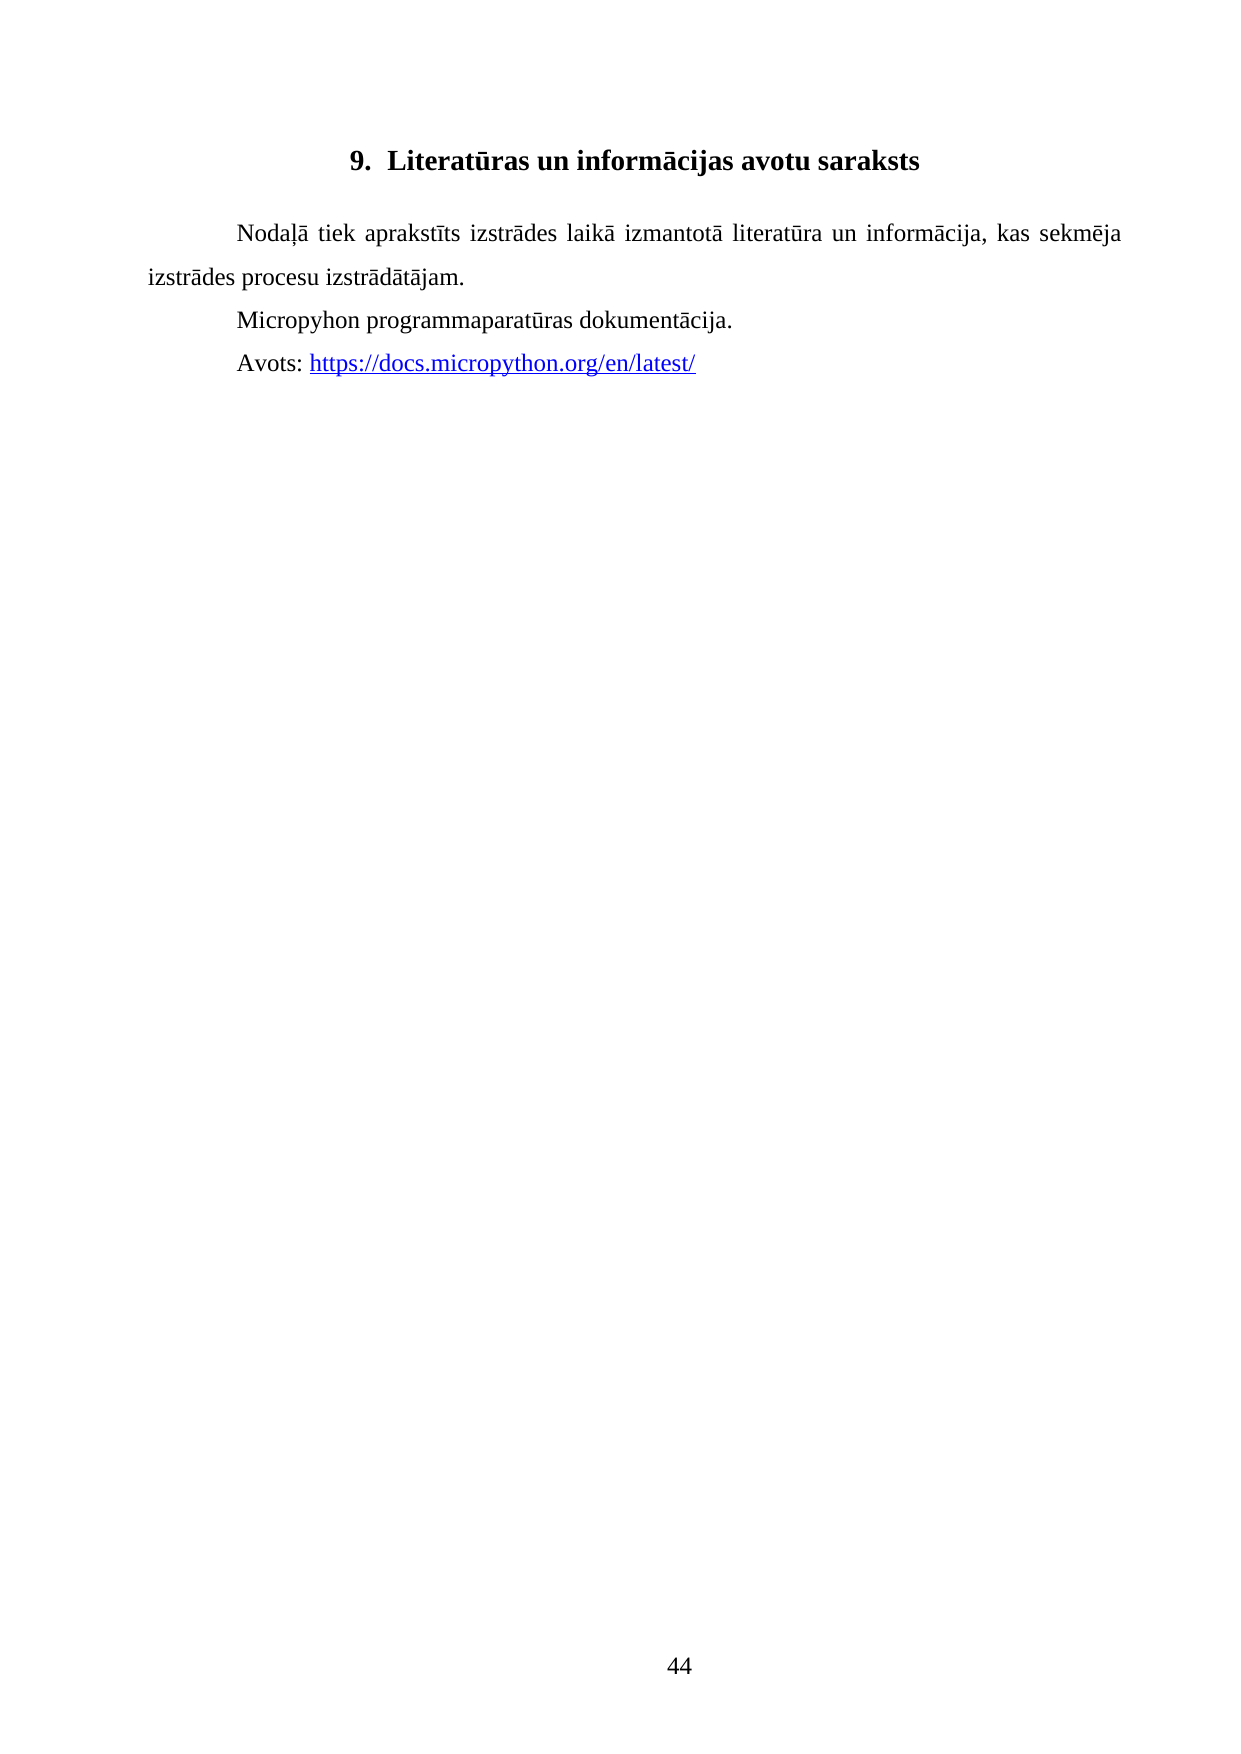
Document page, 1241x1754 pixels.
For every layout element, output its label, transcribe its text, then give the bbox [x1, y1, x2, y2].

text Avots: https://docs.micropython.org/en/latest/ [148, 348, 1122, 377]
subtitle Literatūras un informācijas avotu saraksts [148, 143, 1122, 177]
text Micropyhon programmaparatūras dokumentācija. [148, 305, 1122, 333]
text Nodaļā tiek aprakstīts izstrādes laikā izmantotā literatūra un informācija, kas sekmēja izstrādes procesu izstrādātājam. [148, 218, 1122, 290]
